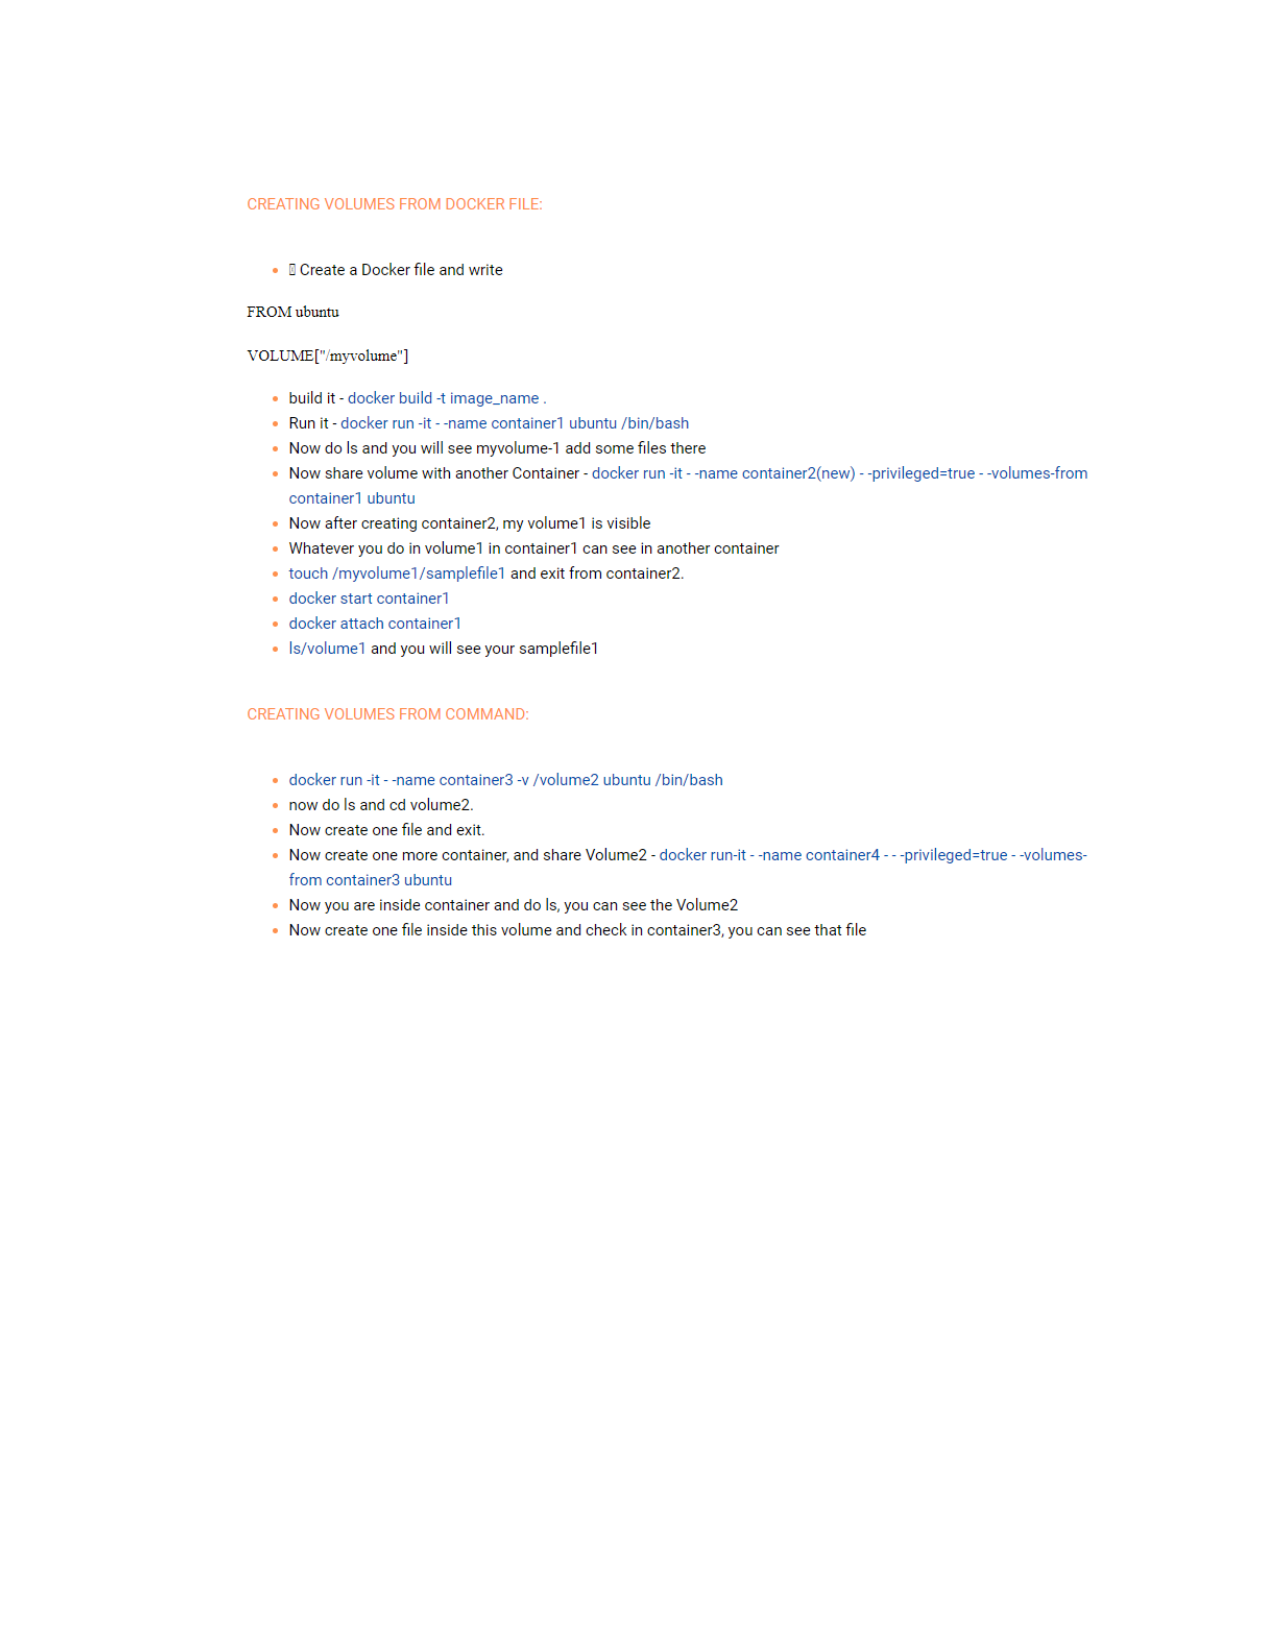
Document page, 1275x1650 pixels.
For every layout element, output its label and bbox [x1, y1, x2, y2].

picture [208, 150, 1125, 973]
